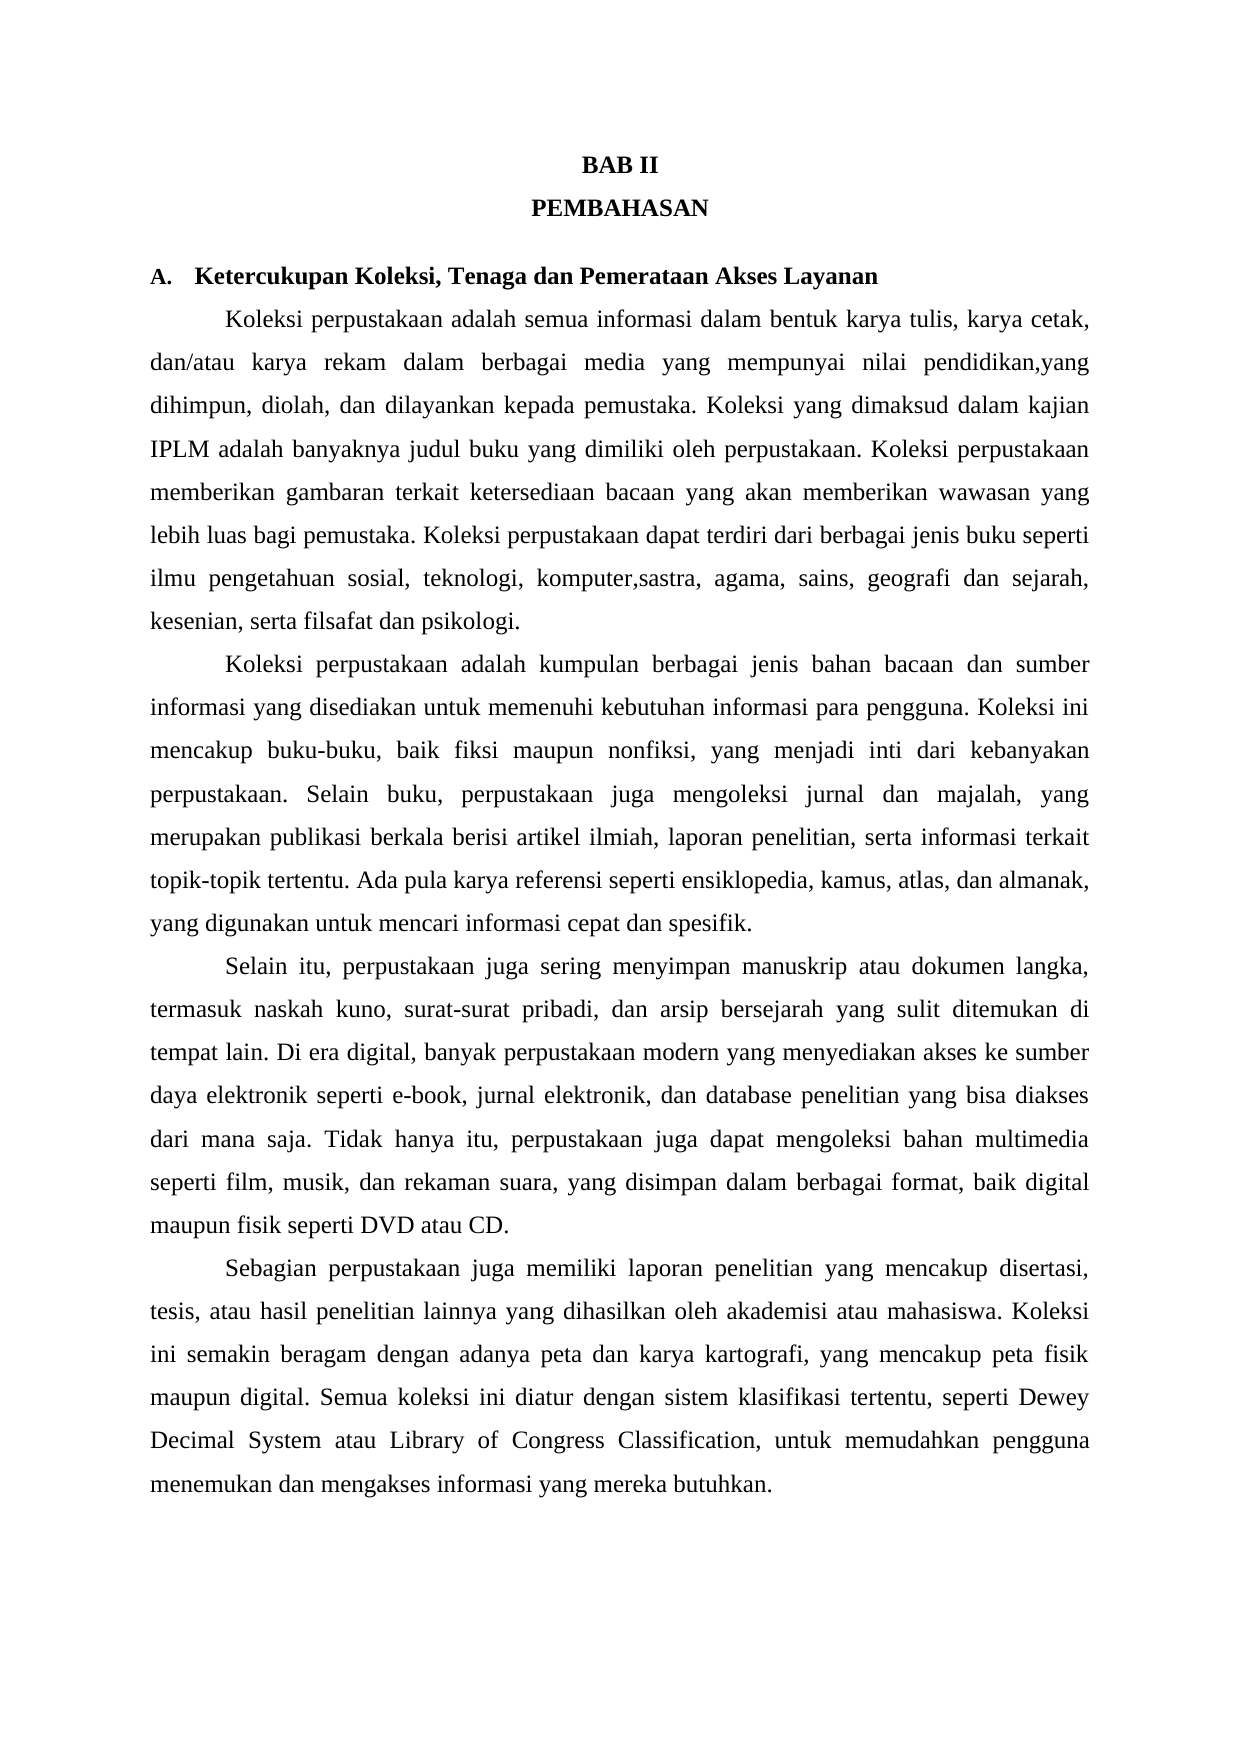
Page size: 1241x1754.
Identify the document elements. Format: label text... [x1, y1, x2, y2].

text Selain itu, perpustakaan juga sering menyimpan manuskrip atau dokumen langka, termasuk naskah kuno, surat-surat pribadi, dan arsip bersejarah yang sulit ditemukan di tempat lain. Di era digital, banyak perpustakaan modern yang menyediakan akses ke sumber daya elektronik seperti e-book, jurnal elektronik, dan database penelitian yang bisa diakses dari mana saja. Tidak hanya itu, perpustakaan juga dapat mengoleksi bahan multimedia seperti film, musik, dan rekaman suara, yang disimpan dalam berbagai format, baik digital maupun fisik seperti DVD atau CD. [150, 951, 1090, 1239]
list Ketercukupan Koleksi, Tenaga dan Pemerataan Akses Layanan [150, 261, 1090, 290]
list PEMBAHASAN [150, 193, 1090, 222]
text Koleksi perpustakaan adalah semua informasi dalam bentuk karya tulis, karya cetak, dan/atau karya rekam dalam berbagai media yang mempunyai nilai pendidikan,yang dihimpun, diolah, dan dilayankan kepada pemustaka. Koleksi yang dimaksud dalam kajian IPLM adalah banyaknya judul buku yang dimiliki oleh perpustakaan. Koleksi perpustakaan memberikan gambaran terkait ketersediaan bacaan yang akan memberikan wawasan yang lebih luas bagi pemustaka. Koleksi perpustakaan dapat terdiri dari berbagai jenis buku seperti ilmu pengetahuan sosial, teknologi, komputer,sastra, agama, sains, geografi dan sejarah, kesenian, serta filsafat dan psikologi. [150, 304, 1090, 635]
text Koleksi perpustakaan adalah kumpulan berbagai jenis bahan bacaan dan sumber informasi yang disediakan untuk memenuhi kebutuhan informasi para pengguna. Koleksi ini mencakup buku-buku, baik fiksi maupun nonfiksi, yang menjadi inti dari kebanyakan perpustakaan. Selain buku, perpustakaan juga mengoleksi jurnal dan majalah, yang merupakan publikasi berkala berisi artikel ilmiah, laporan penelitian, serta informasi terkait topik-topik tertentu. Ada pula karya referensi seperti ensiklopedia, kamus, atlas, dan almanak, yang digunakan untuk mencari informasi cepat dan spesifik. [150, 649, 1090, 937]
list BAB II [150, 150, 1090, 179]
text Sebagian perpustakaan juga memiliki laporan penelitian yang mencakup disertasi, tesis, atau hasil penelitian lainnya yang dihasilkan oleh akademisi atau mahasiswa. Koleksi ini semakin beragam dengan adanya peta dan karya kartografi, yang mencakup peta fisik maupun digital. Semua koleksi ini diatur dengan sistem klasifikasi tertentu, seperti Dewey Decimal System atau Library of Congress Classification, untuk memudahkan pengguna menemukan dan mengakses informasi yang mereka butuhkan. [150, 1253, 1090, 1497]
